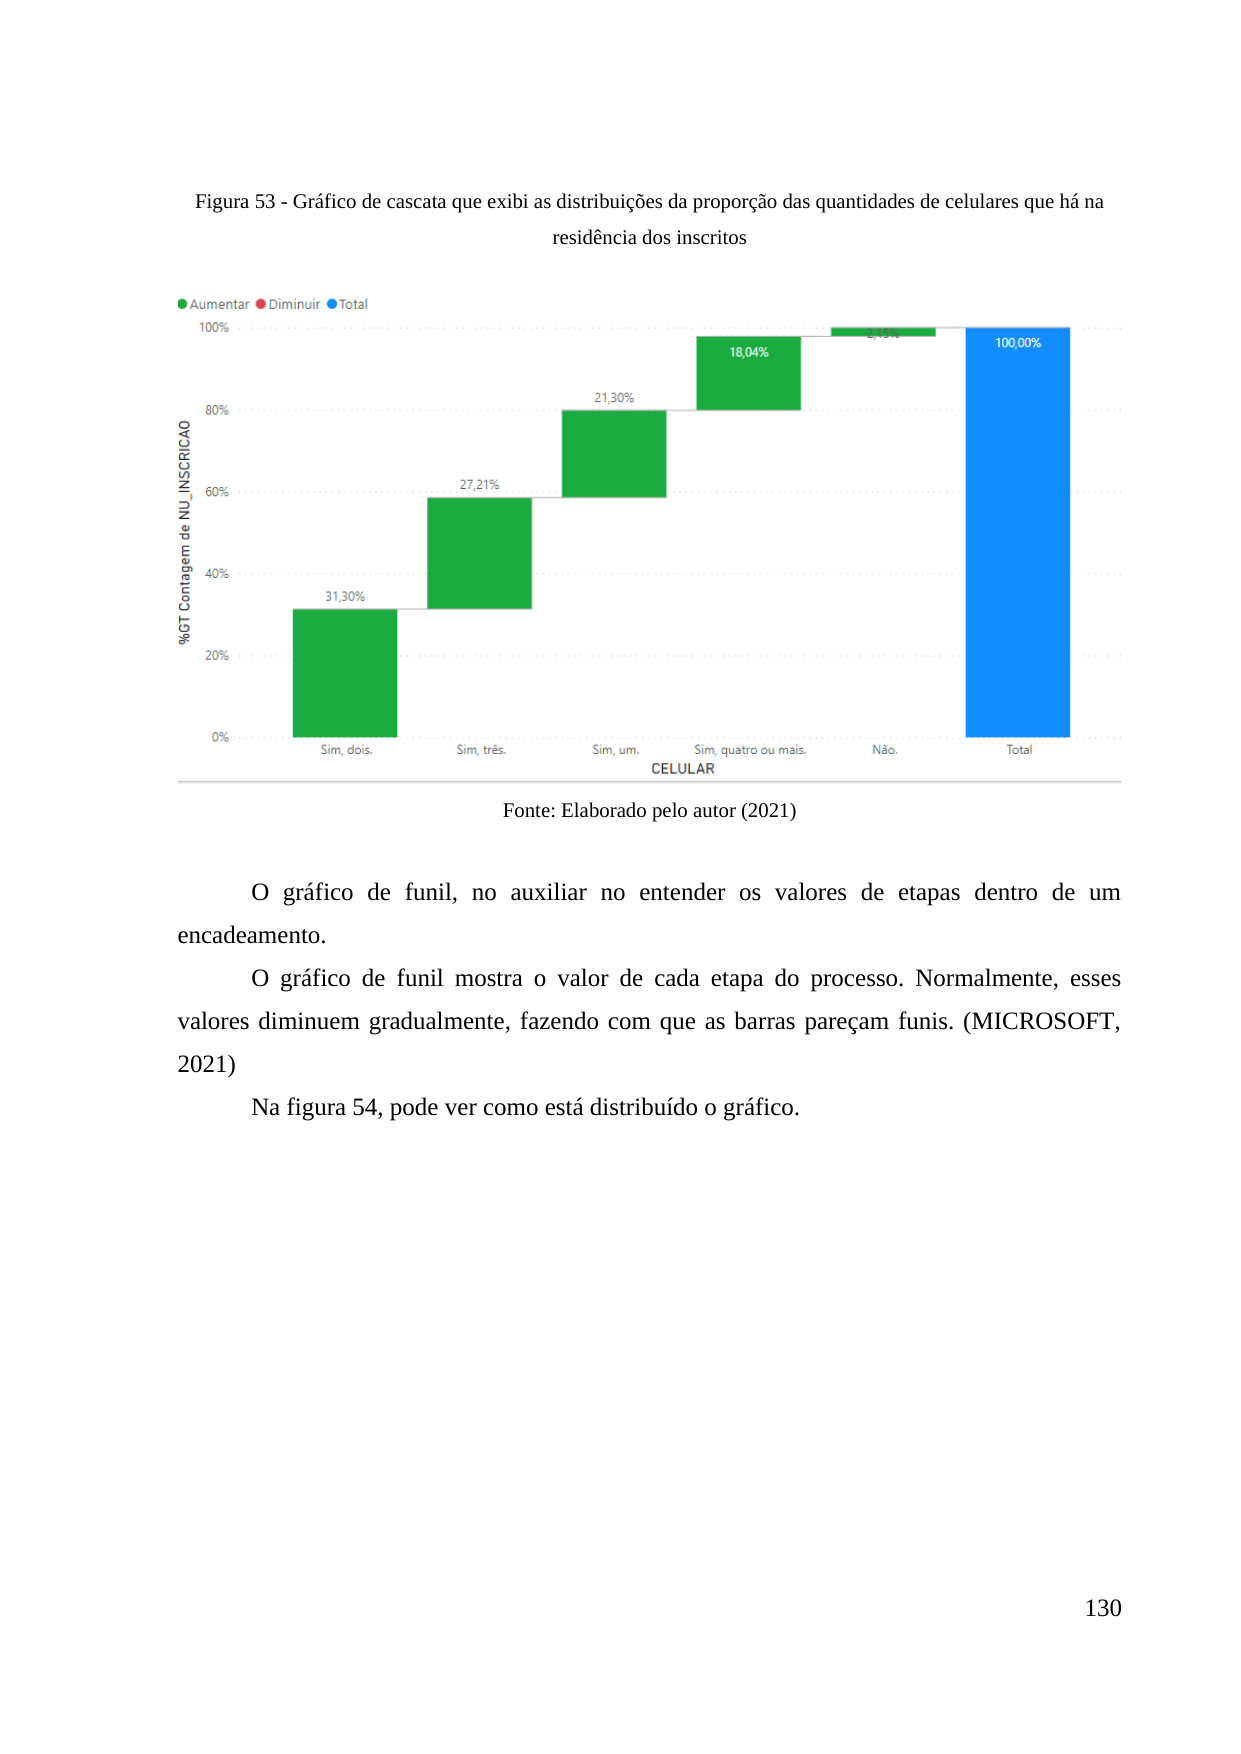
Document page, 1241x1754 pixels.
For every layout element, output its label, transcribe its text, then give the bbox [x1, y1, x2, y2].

text Figura 53 - Gráfico de cascata que exibi as distribuições da proporção das quantidades de celulares que há na residência dos inscritos [177, 189, 1122, 249]
text Na figura 54, pode ver como está distribuído o gráfico. [177, 1092, 1122, 1121]
text O gráfico de funil, no auxiliar no entender os valores de etapas dentro de um encadeamento. [177, 877, 1122, 948]
text Fonte: Elaborado pelo autor (2021) [177, 797, 1122, 822]
picture [177, 281, 1122, 784]
text O gráfico de funil mostra o valor de cada etapa do processo. Normalmente, esses valores diminuem gradualmente, fazendo com que as barras pareçam funis. (MICROSOFT, 2021) [177, 963, 1122, 1078]
